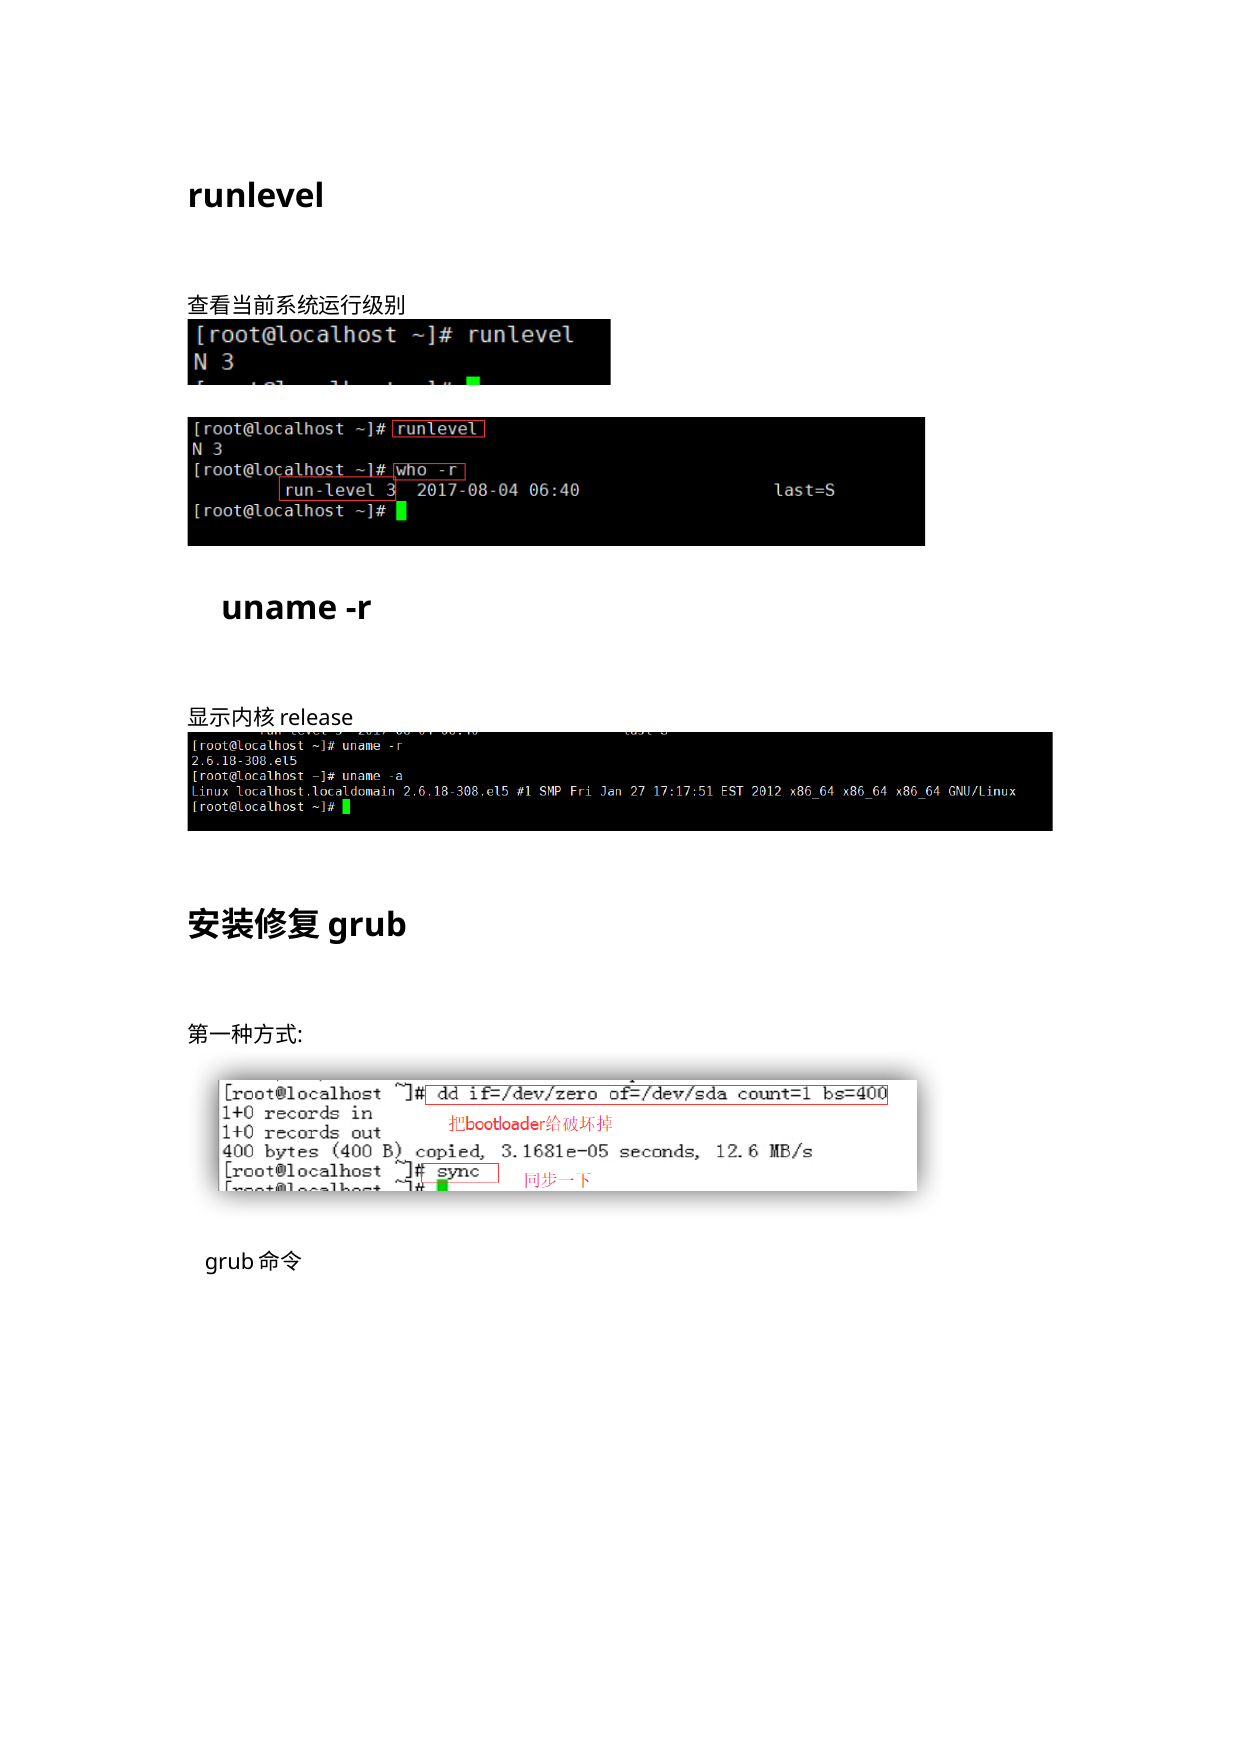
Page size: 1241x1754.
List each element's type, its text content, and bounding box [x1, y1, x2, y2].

text 查看当前系统运行级别 [187, 287, 1053, 320]
text 第一种方式: [187, 1016, 1053, 1049]
picture [187, 319, 611, 385]
picture [187, 417, 926, 546]
subtitle uname -r [187, 574, 1053, 639]
subtitle runlevel [187, 162, 1053, 227]
text 显示内核release [187, 699, 1053, 732]
picture [218, 1080, 917, 1191]
subtitle 安装修复grub [187, 889, 1053, 954]
picture [187, 732, 1053, 831]
text grub命令 [187, 1244, 1053, 1276]
